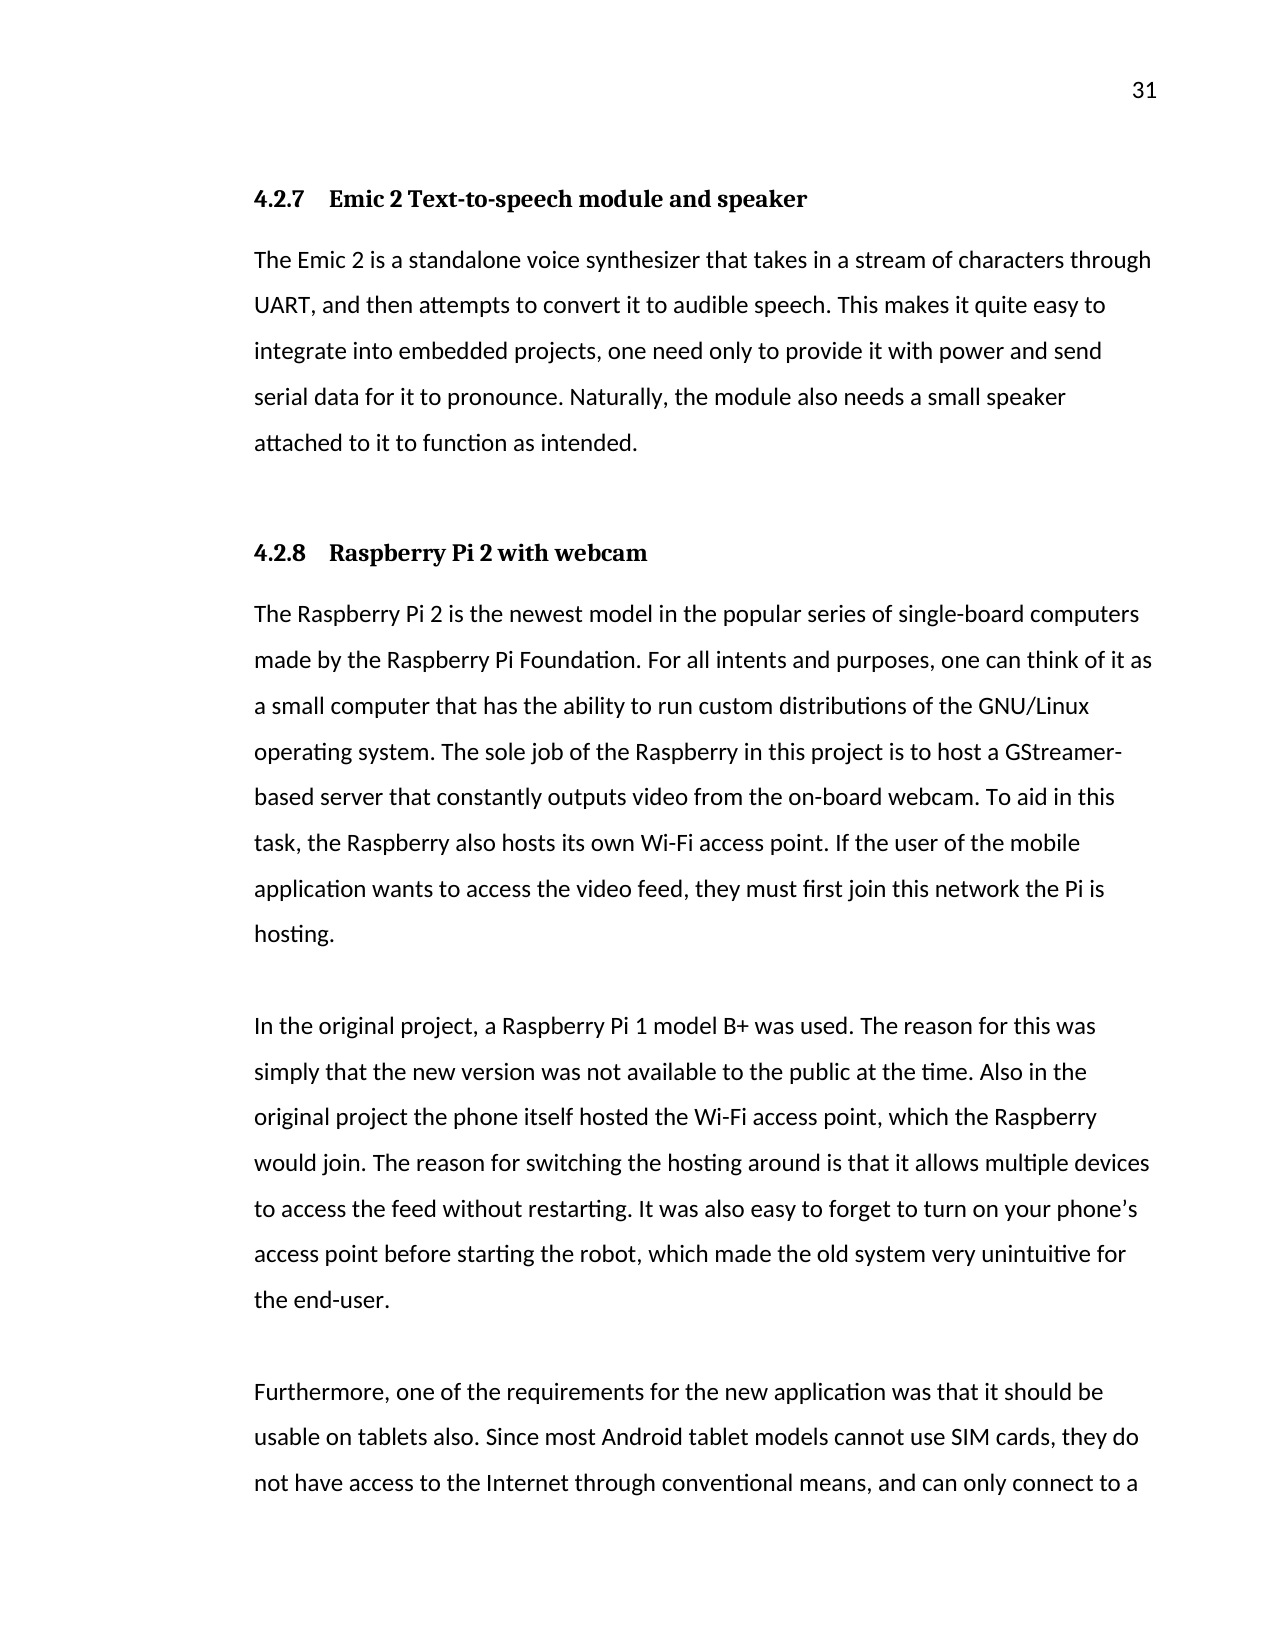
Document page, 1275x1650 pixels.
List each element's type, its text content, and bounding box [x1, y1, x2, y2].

subtitle Raspberry Pi 2 with webcam [254, 539, 1157, 568]
text In the original project, a Raspberry Pi 1 model B+ was used. The reason for this was simply that the new version was not available to the public at the time. Also in the original project the phone itself hosted the Wi-Fi access point, which the Raspberry would join. The reason for switching the hosting around is that it allows multiple devices to access the feed without restarting. It was also easy to forget to turn on your phone’s access point before starting the robot, which made the old system very unintuitive for the end-user. [254, 1010, 1157, 1315]
text The Raspberry Pi 2 is the newest model in the popular series of single-board computers made by the Raspberry Pi Foundation. For all intents and purposes, one can think of it as a small computer that has the ability to run custom distributions of the GNU/Linux operating system. The sole job of the Raspberry in this project is to host a GStreamer-based server that constantly outputs video from the on-board webcam. To aid in this task, the Raspberry also hosts its own Wi-Fi access point. If the user of the mobile application wants to access the video feed, they must first join this network the Pi is hosting. [254, 598, 1157, 949]
subtitle Emic 2 Text-to-speech module and speaker [254, 185, 1157, 213]
text The Emic 2 is a standalone voice synthesizer that takes in a stream of characters through UART, and then attempts to convert it to audible speech. This makes it quite easy to integrate into embedded projects, one need only to provide it with power and send serial data for it to pronounce. Naturally, the module also needs a small speaker attached to it to function as intended. [254, 244, 1157, 457]
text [254, 1376, 1157, 1498]
